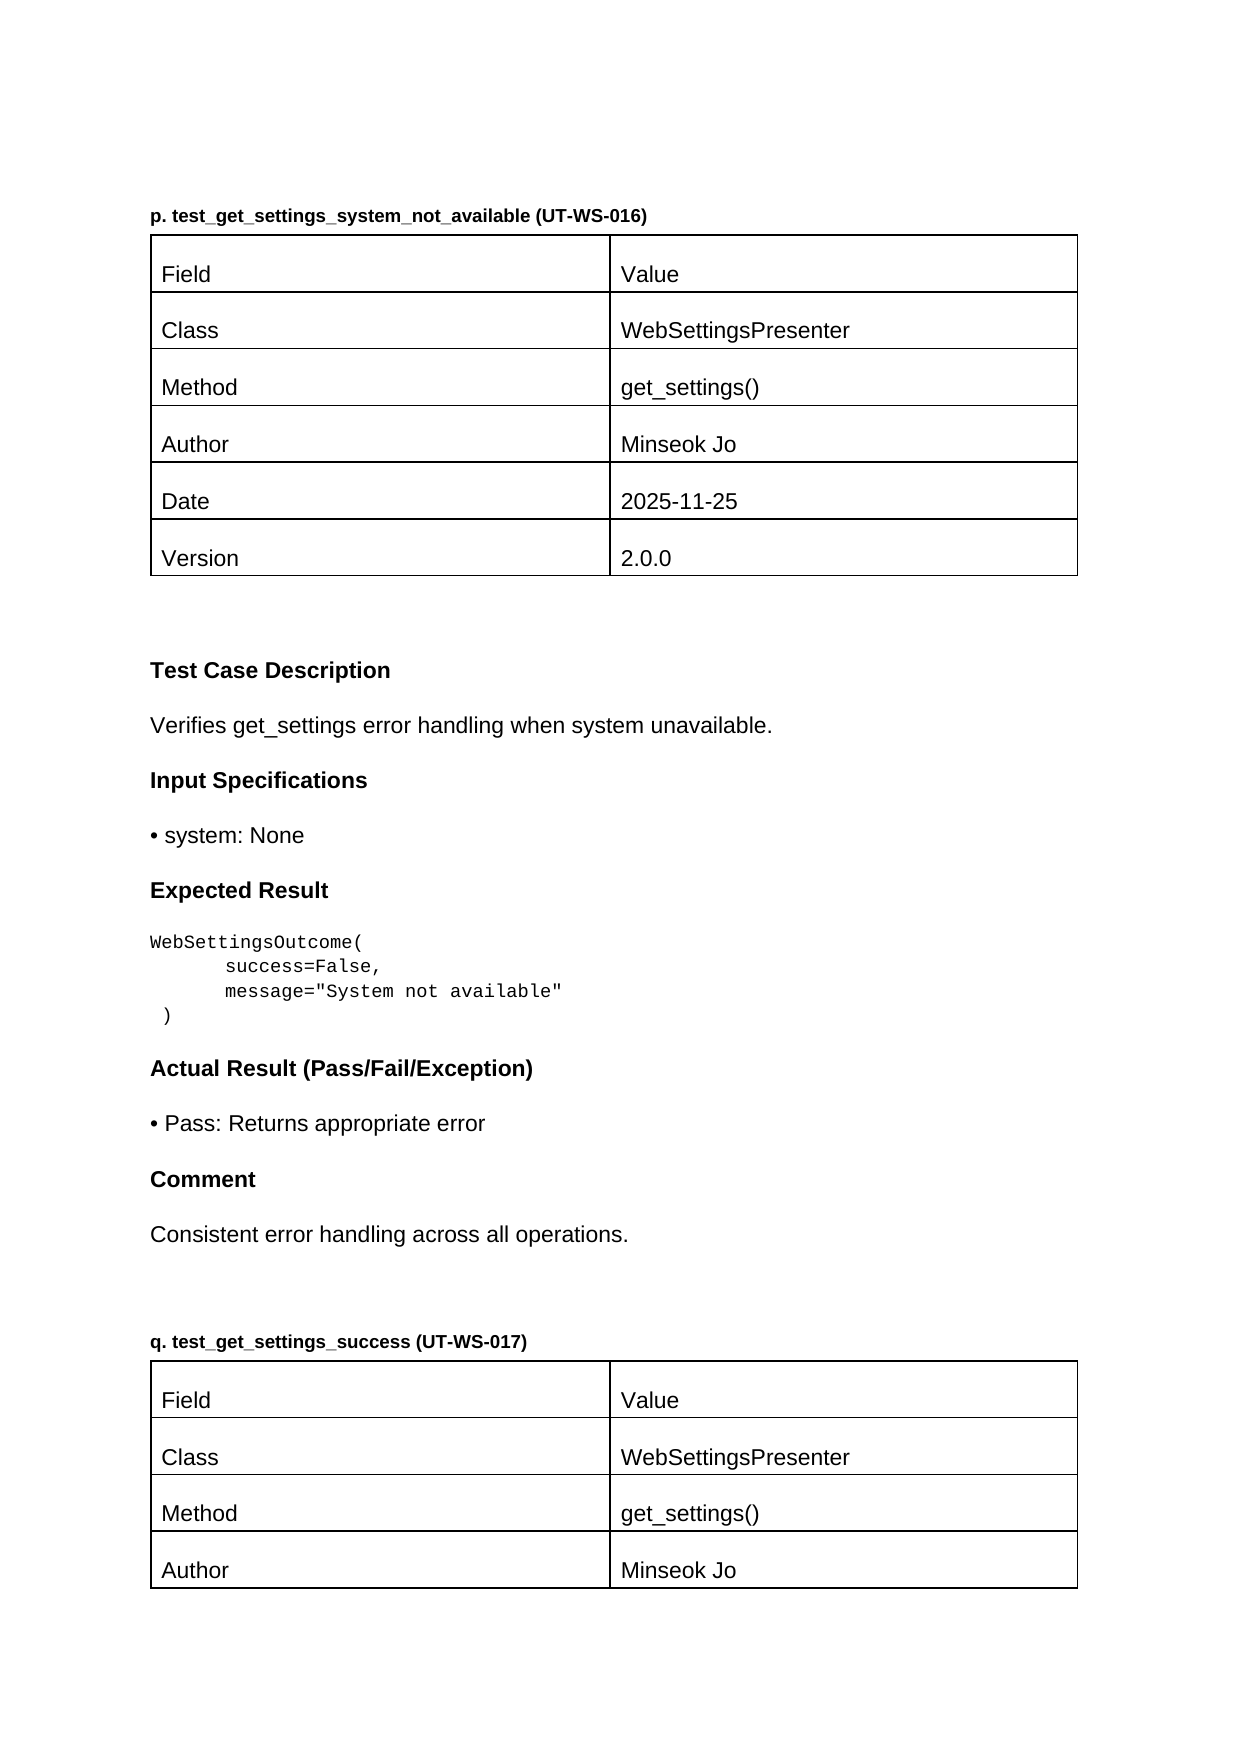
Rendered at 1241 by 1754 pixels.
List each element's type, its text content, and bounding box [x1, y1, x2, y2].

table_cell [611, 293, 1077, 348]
text Consistent error handling across all operations. [150, 1221, 1090, 1247]
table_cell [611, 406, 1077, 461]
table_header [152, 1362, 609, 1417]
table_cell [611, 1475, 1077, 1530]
text Input Specifications [150, 767, 1090, 793]
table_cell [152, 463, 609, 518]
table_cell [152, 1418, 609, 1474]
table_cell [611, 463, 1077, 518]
text WebSettingsOutcome( success=False, message="System not available" ) [150, 933, 1090, 1027]
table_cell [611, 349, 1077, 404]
subtitle p. test_get_settings_system_not_available (UT-WS-016) [150, 205, 1090, 227]
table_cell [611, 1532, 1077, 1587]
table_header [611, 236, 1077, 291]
subtitle q. test_get_settings_success (UT-WS-017) [150, 1331, 1090, 1353]
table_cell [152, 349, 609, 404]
text • system: None [150, 822, 1090, 848]
text Verifies get_settings error handling when system unavailable. [150, 712, 1090, 738]
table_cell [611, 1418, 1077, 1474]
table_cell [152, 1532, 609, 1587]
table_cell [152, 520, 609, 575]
text Actual Result (Pass/Fail/Exception) [150, 1055, 1090, 1081]
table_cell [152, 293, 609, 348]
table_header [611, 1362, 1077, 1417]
text Test Case Description [150, 657, 1090, 683]
text Comment [150, 1166, 1090, 1192]
text Expected Result [150, 877, 1090, 904]
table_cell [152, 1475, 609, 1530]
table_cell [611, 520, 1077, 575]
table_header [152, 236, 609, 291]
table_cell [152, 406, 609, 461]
text • Pass: Returns appropriate error [150, 1110, 1090, 1137]
